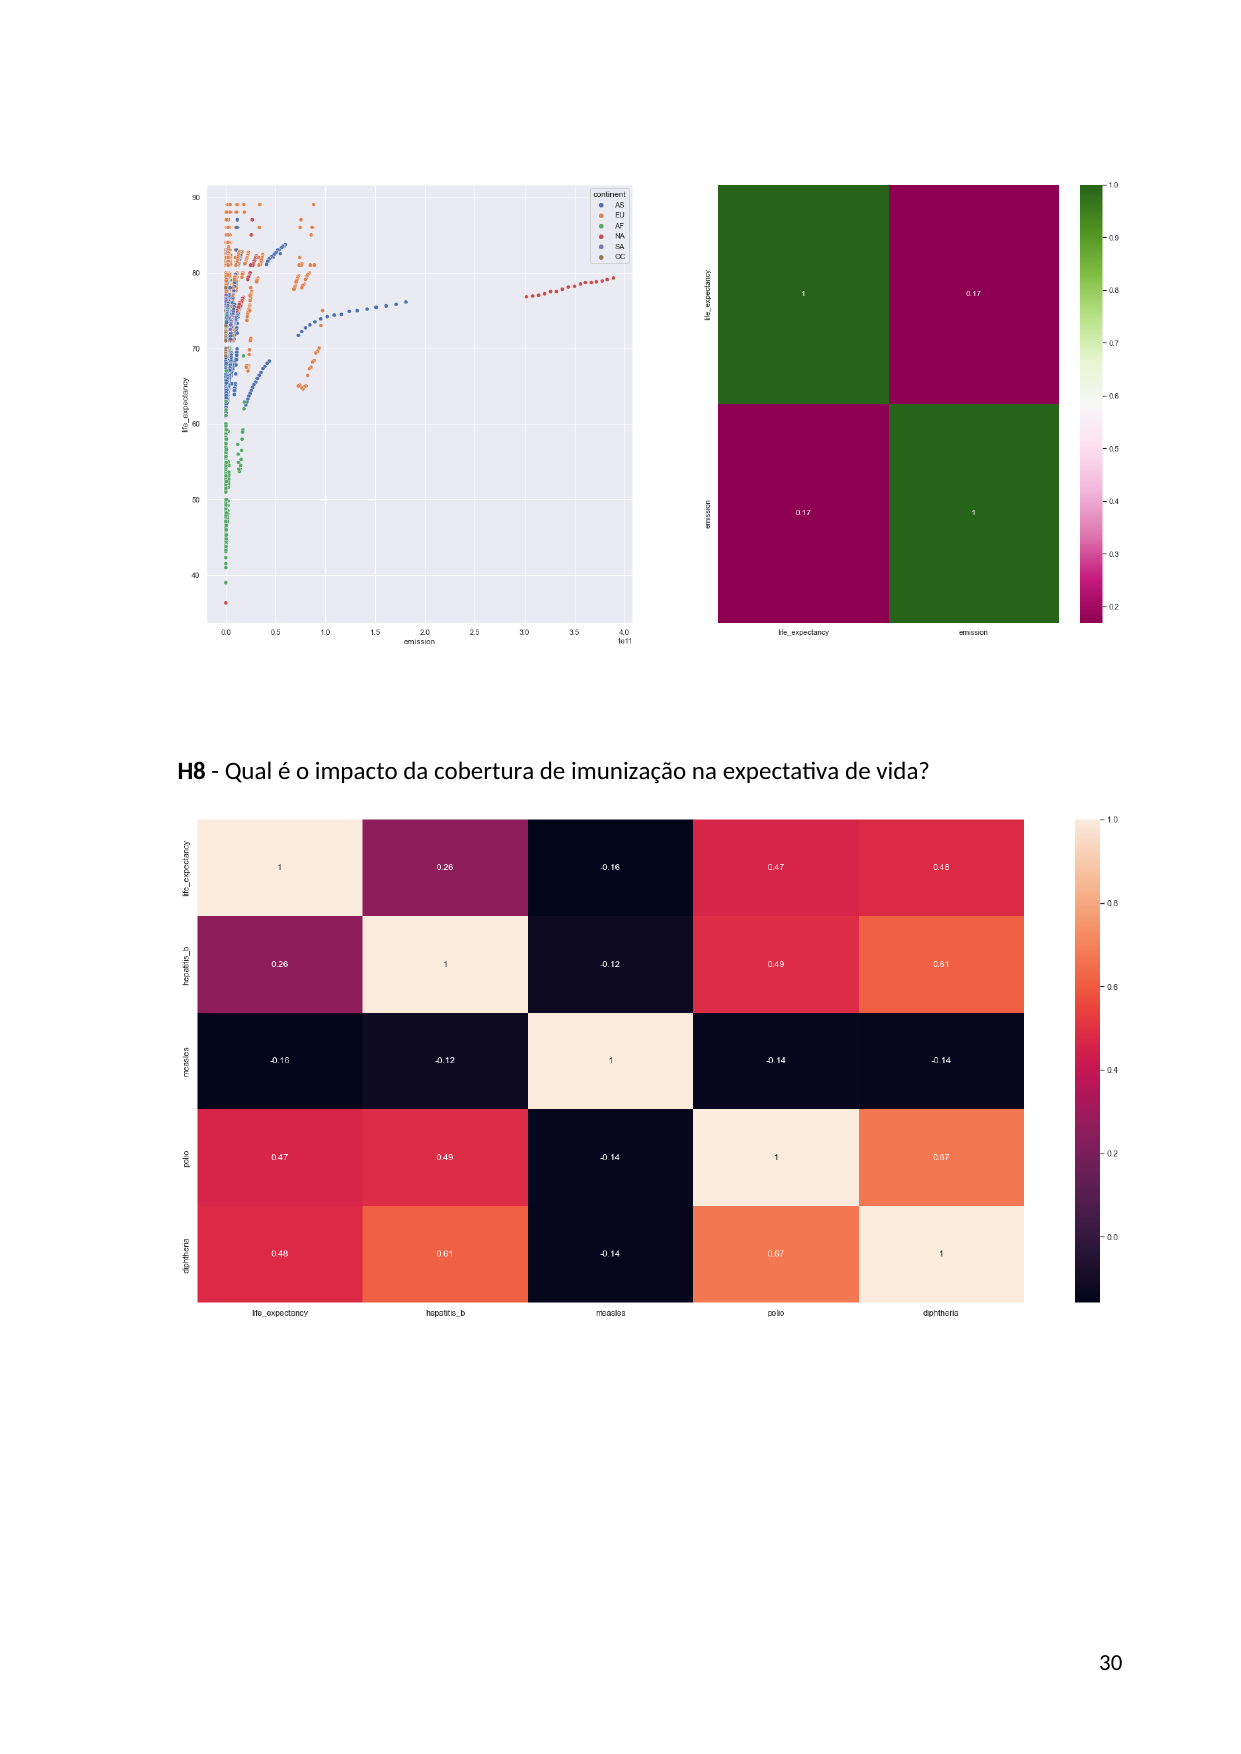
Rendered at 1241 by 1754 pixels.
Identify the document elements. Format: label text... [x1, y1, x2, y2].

text H8 - Qual é o impacto da cobertura de imunização na expectativa de vida? [177, 756, 1122, 786]
picture [177, 811, 1123, 1322]
picture [177, 177, 1123, 650]
